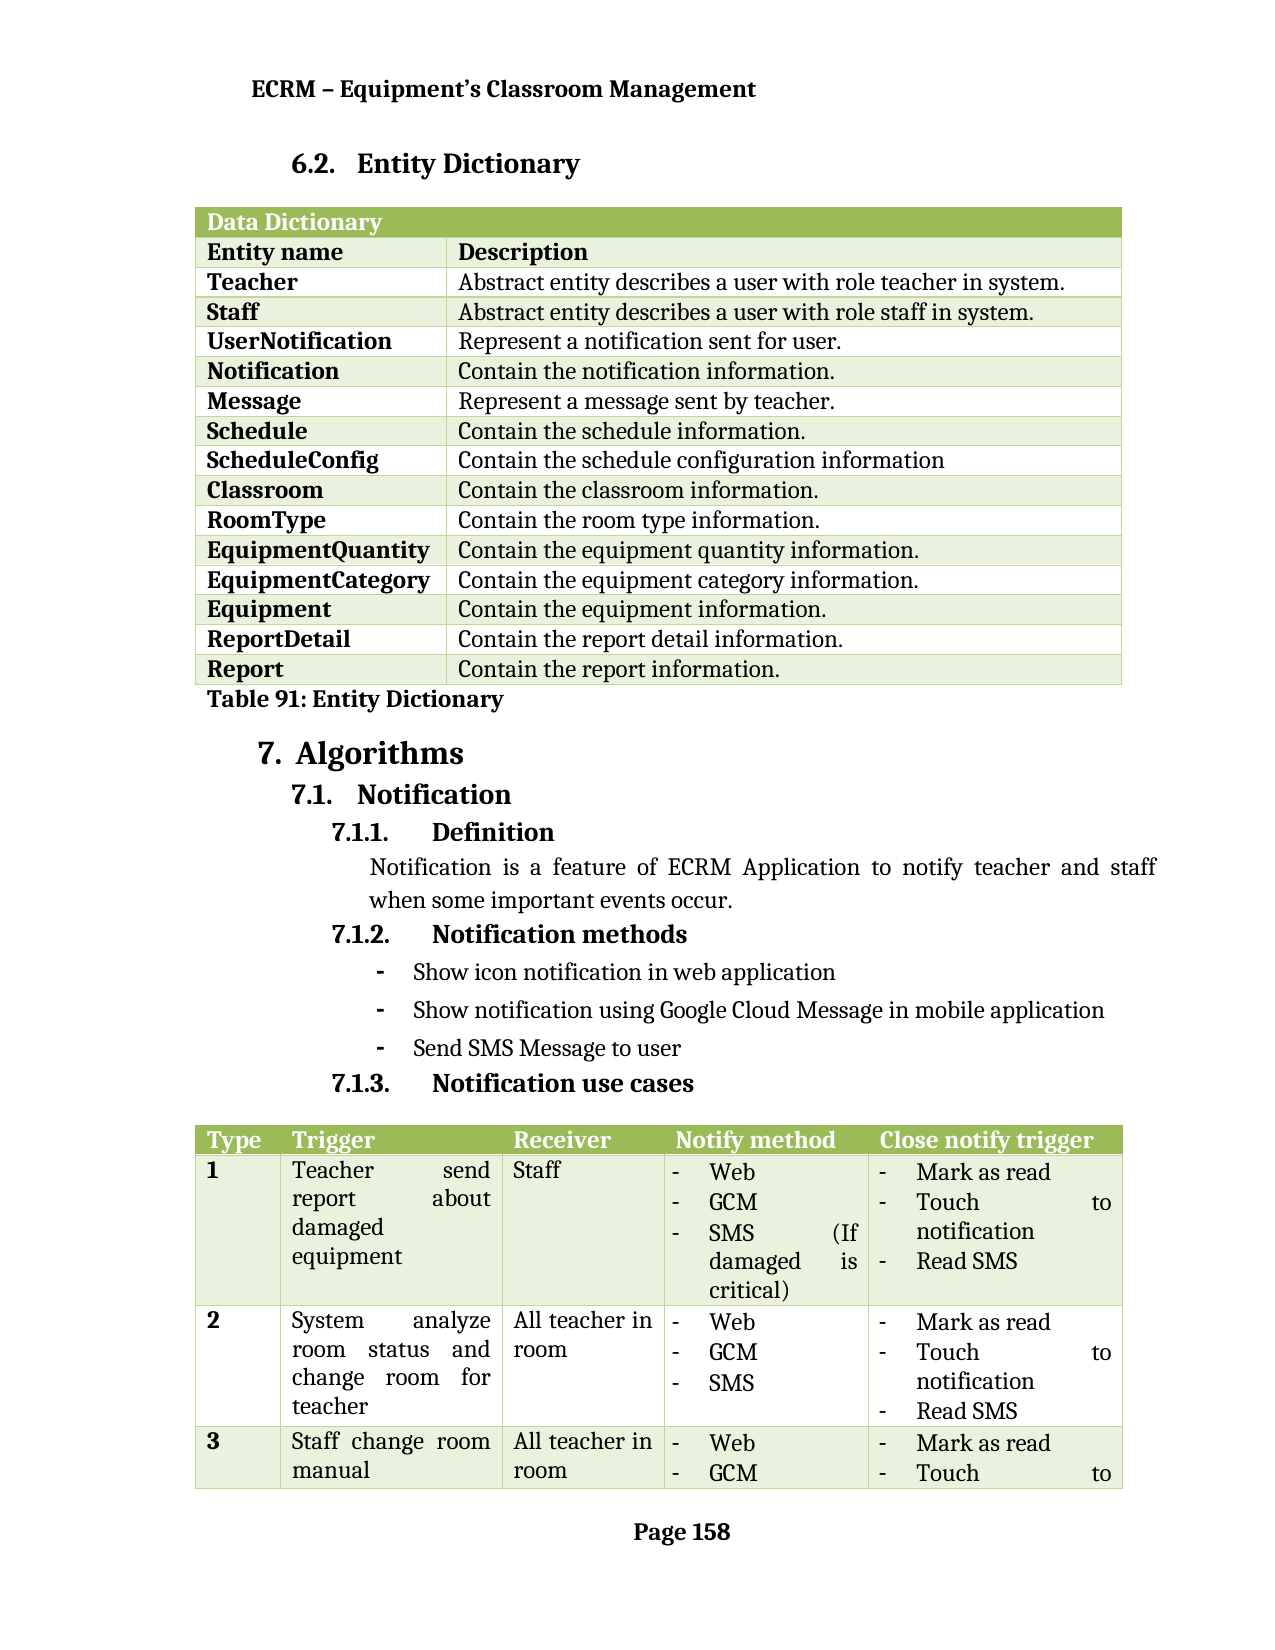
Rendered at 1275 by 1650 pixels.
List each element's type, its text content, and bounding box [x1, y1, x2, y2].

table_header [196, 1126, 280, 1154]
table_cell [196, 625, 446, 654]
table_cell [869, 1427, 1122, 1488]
list Notification use cases [332, 1068, 1157, 1099]
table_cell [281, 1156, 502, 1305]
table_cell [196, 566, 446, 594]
list Send SMS Message to user [376, 1030, 1157, 1063]
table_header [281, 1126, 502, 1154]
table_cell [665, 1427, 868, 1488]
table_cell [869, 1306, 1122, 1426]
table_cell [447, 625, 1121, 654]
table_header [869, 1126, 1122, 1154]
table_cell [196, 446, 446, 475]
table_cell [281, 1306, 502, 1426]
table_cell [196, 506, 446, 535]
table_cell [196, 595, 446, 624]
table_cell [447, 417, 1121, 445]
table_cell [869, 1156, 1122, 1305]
list Show icon notification in web application [376, 954, 1157, 987]
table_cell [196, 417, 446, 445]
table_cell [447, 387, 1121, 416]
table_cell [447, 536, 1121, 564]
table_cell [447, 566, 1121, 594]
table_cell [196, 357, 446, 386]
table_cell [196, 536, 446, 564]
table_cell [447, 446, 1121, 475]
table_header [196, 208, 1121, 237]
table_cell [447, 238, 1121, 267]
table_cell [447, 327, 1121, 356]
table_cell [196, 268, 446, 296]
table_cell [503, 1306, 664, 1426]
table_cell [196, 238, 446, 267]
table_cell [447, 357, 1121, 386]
list Algorithms [258, 734, 1157, 773]
list Show notification using Google Cloud Message in mobile application [376, 992, 1157, 1025]
list Notification [291, 778, 1157, 812]
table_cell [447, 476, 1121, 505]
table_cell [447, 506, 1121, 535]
list Notification methods [332, 919, 1157, 950]
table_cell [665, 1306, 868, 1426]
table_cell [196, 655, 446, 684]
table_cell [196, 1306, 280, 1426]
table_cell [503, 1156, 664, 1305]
list Definition [332, 817, 1157, 848]
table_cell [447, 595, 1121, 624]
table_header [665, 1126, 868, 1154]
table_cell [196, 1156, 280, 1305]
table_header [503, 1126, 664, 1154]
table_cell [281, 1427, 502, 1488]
list Notification is a feature of ECRM Application to notify teacher and staff when some important events occur. [369, 853, 1157, 914]
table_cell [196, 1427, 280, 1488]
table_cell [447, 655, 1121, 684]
list Entity Dictionary [291, 148, 1157, 181]
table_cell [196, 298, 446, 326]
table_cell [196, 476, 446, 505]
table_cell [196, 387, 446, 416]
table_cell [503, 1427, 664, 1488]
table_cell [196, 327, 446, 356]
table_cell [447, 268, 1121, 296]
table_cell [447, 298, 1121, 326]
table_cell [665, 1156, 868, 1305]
